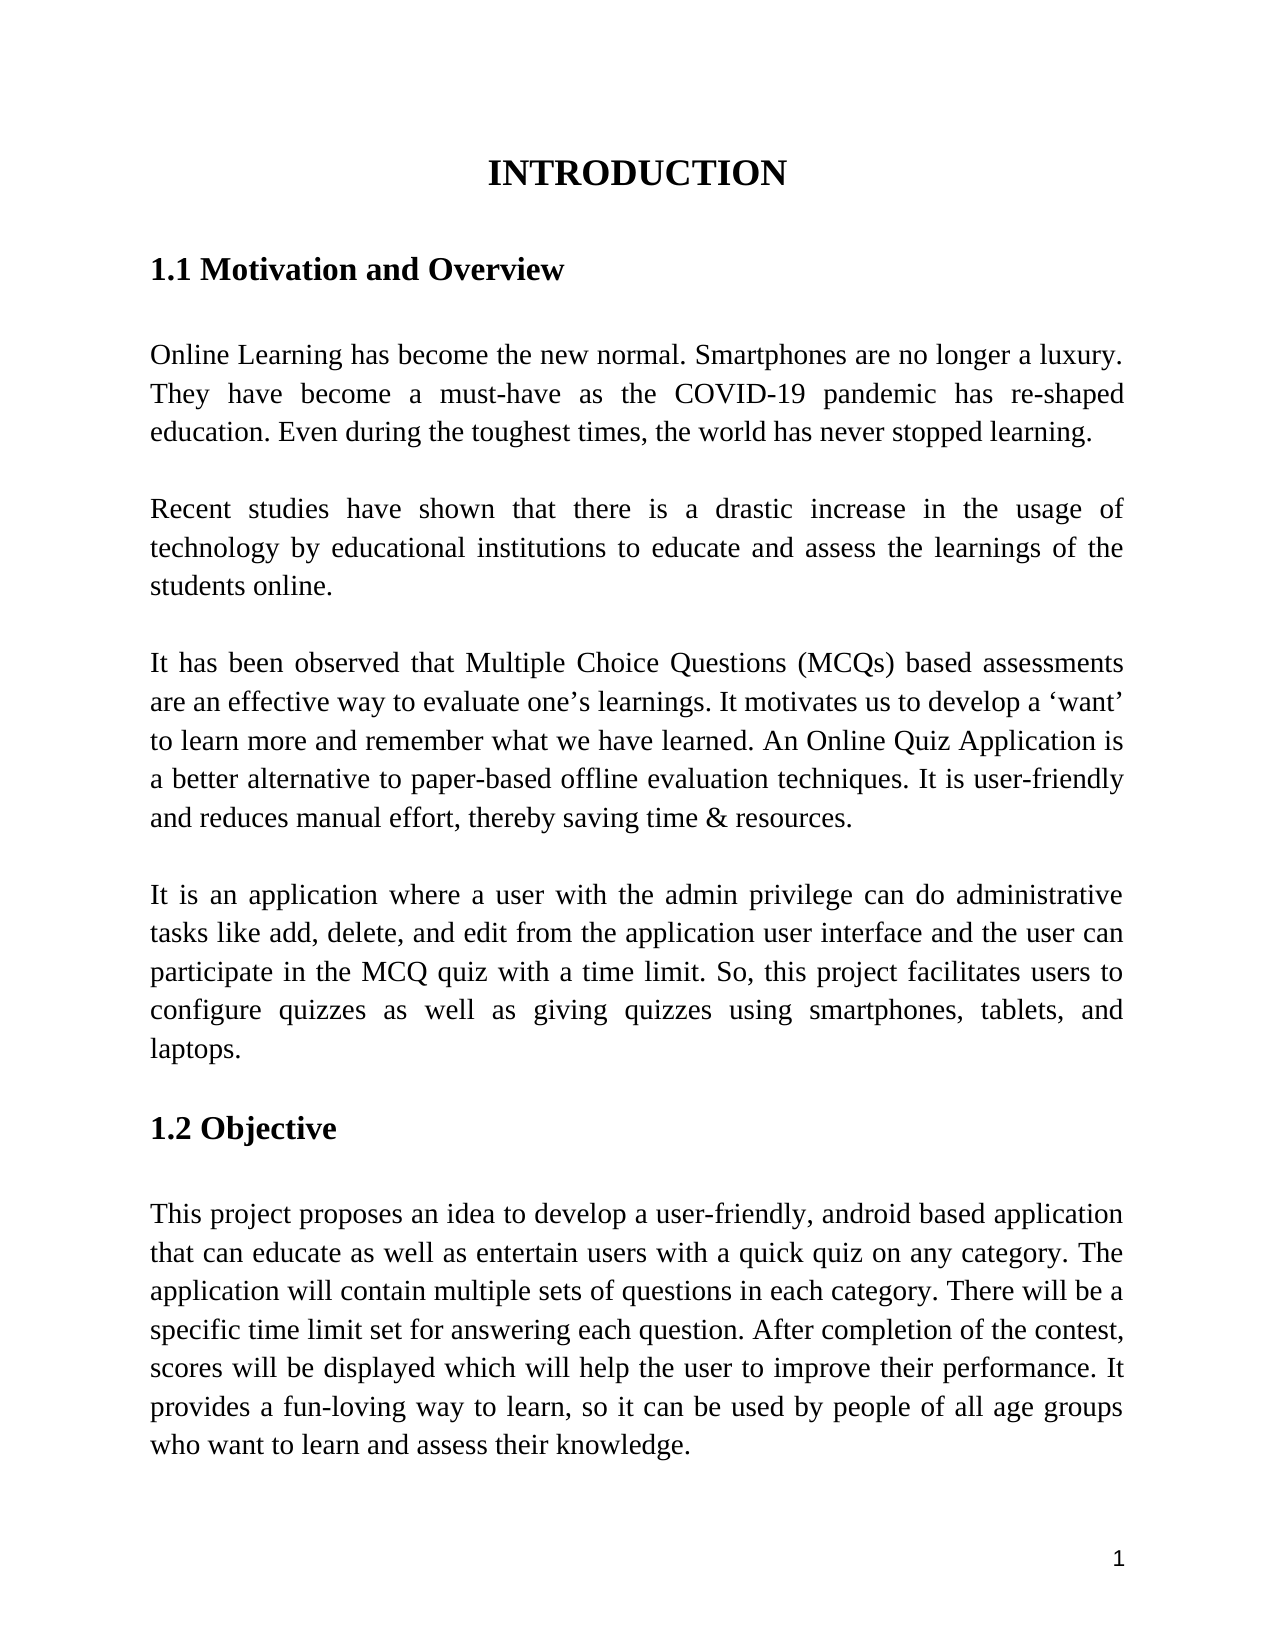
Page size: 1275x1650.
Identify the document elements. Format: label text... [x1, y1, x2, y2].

text This project proposes an idea to develop a user-friendly, android based application that can educate as well as entertain users with a quick quiz on any category. The application will contain multiple sets of questions in each category. There will be a specific time limit set for answering each question. After completion of the contest, scores will be displayed which will help the user to improve their performance. It provides a fun-loving way to learn, so it can be used by people of all age groups who want to learn and assess their knowledge. [150, 1196, 1125, 1461]
text Online Learning has become the new normal. Smartphones are no longer a luxury. They have become a must-have as the COVID-19 pandemic has re-shaped education. Even during the toughest times, the world has never stopped learning. [150, 337, 1125, 448]
text It has been observed that Multiple Choice Questions (MCQs) based assessments are an effective way to evaluate one’s learnings. It motivates us to develop a ‘want’ to learn more and remember what we have learned. An Online Quiz Application is a better alternative to paper-based offline evaluation techniques. It is user-friendly and reduces manual effort, thereby saving time & resources. [150, 646, 1125, 833]
text INTRODUCTION [150, 150, 1125, 193]
text 1.2 Objective [150, 1108, 1125, 1146]
text 1.1 Motivation and Overview [150, 249, 1125, 287]
text Recent studies have shown that there is a drastic increase in the usage of technology by educational institutions to educate and assess the learnings of the students online. [150, 491, 1125, 602]
text It is an application where a user with the admin privilege can do administrative tasks like add, delete, and edit from the application user interface and the user can participate in the MCQ quiz with a time limit. So, this project facilitates users to configure quizzes as well as giving quizzes using smartphones, tablets, and laptops. [150, 877, 1125, 1064]
